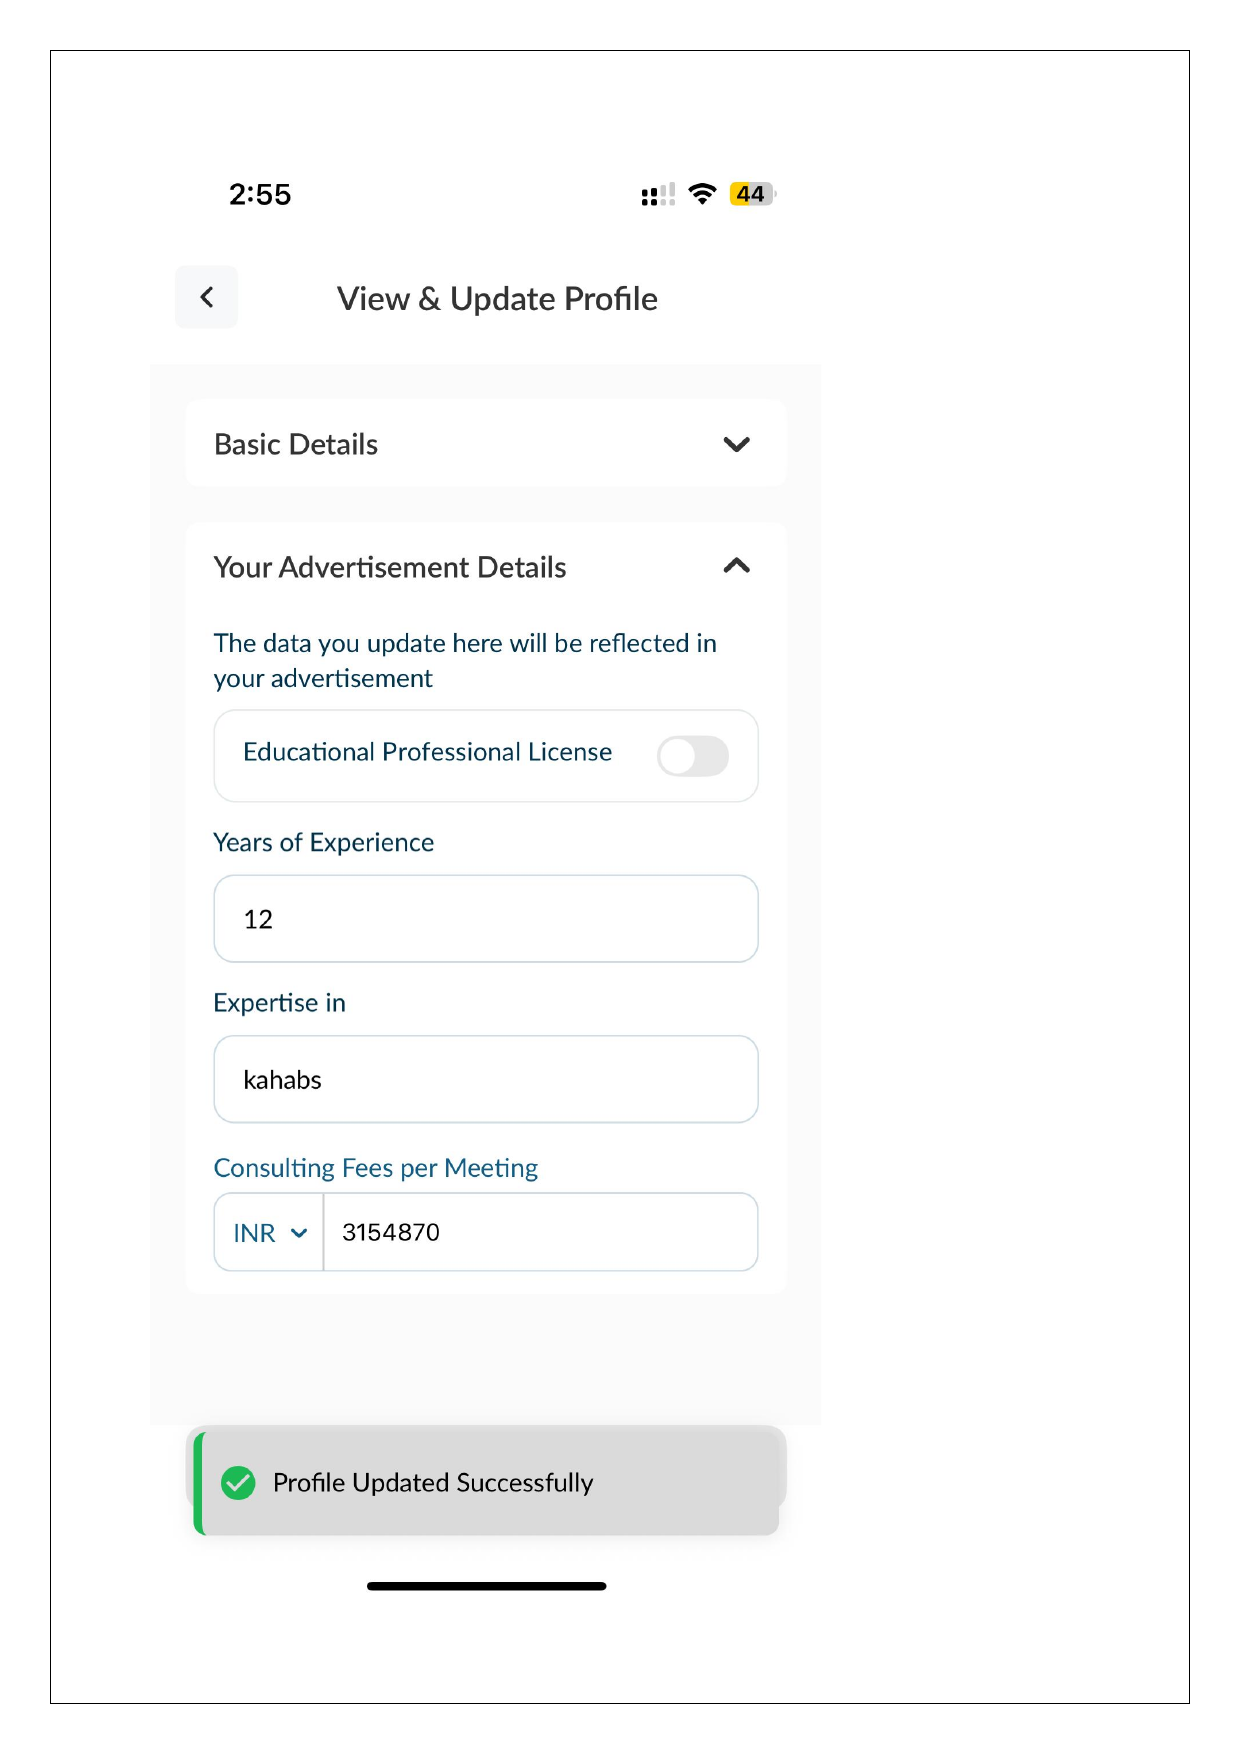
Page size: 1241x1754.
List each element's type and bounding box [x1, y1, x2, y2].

picture [150, 150, 822, 1604]
